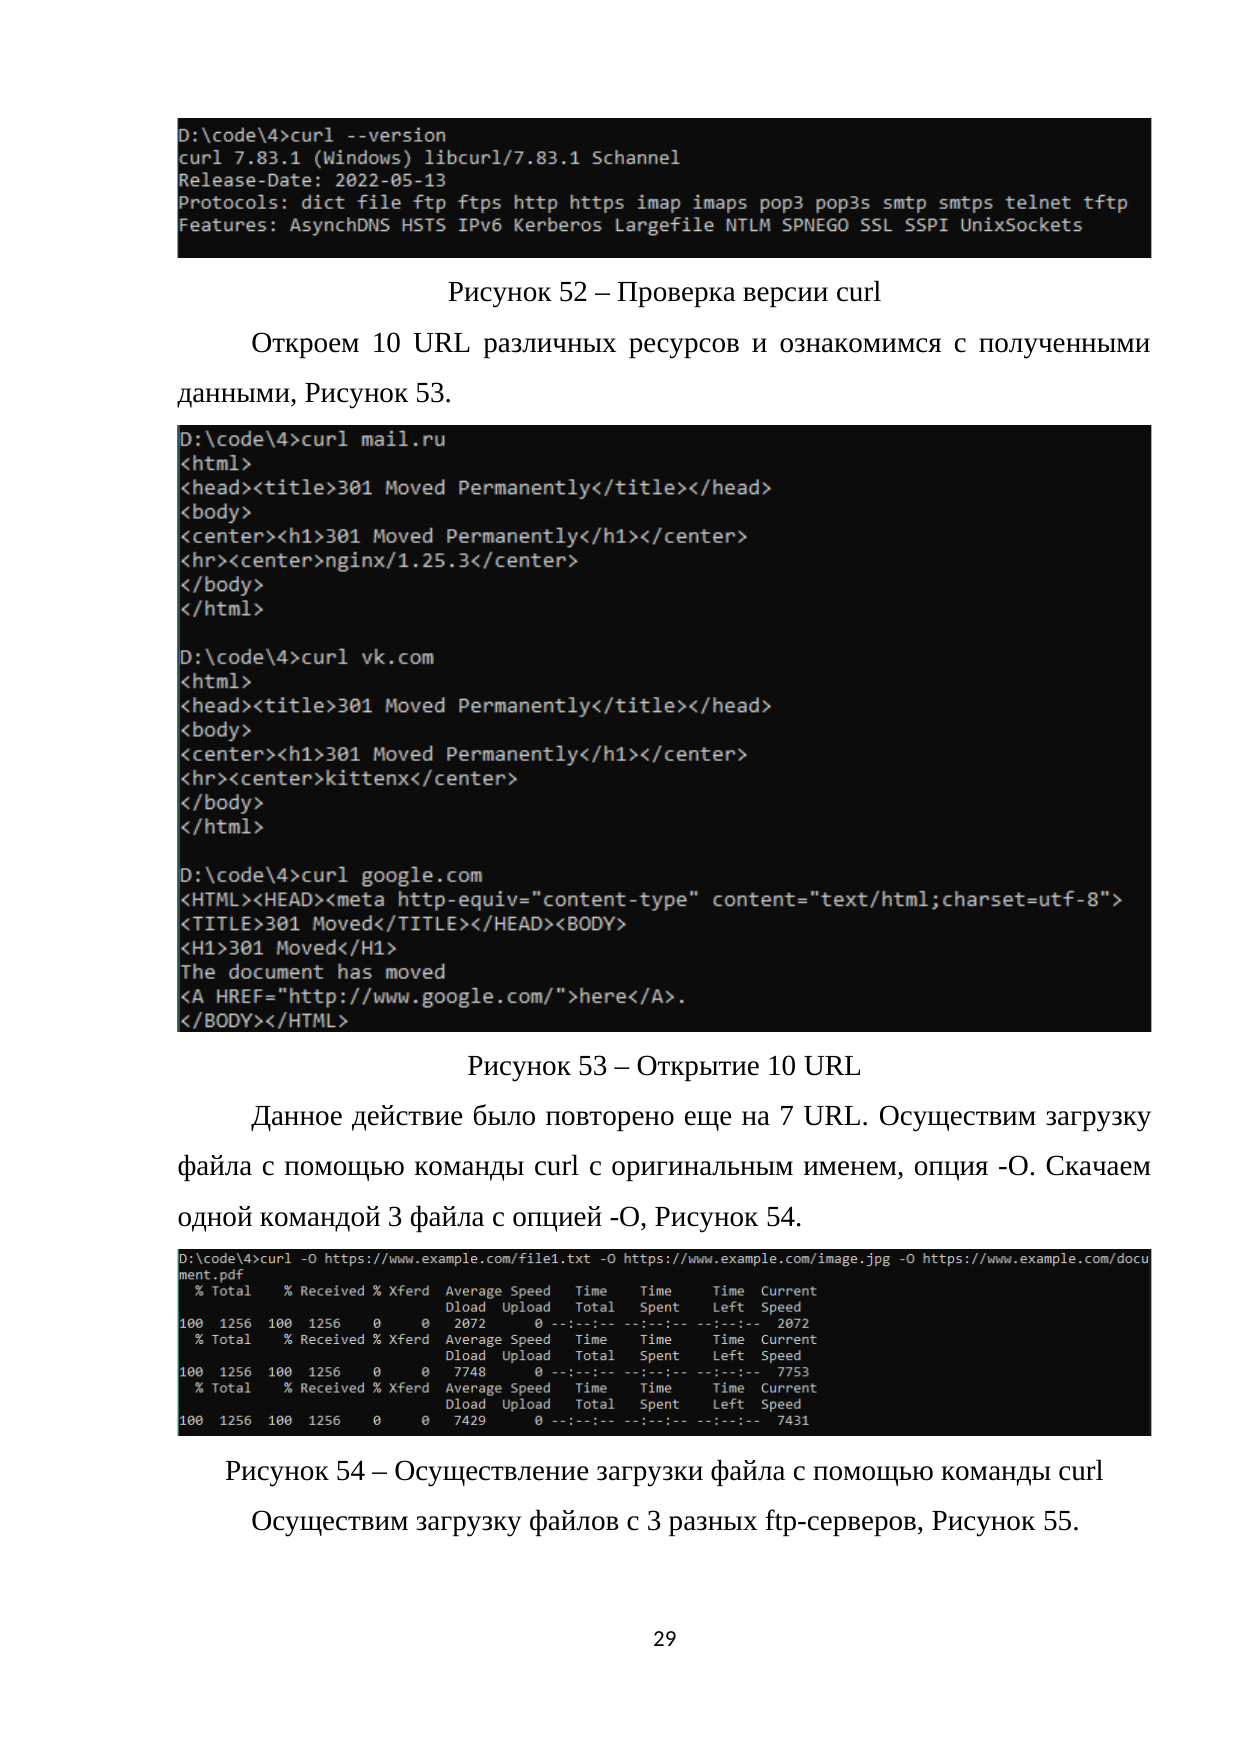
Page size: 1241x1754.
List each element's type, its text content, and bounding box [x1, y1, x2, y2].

text Осуществим загрузку файлов с 3 разных ftp-серверов, Рисунок 55. [177, 1503, 1152, 1537]
text Рисунок 52 – Проверка версии curl [177, 274, 1152, 308]
text Данное действие было повторено еще на 7 URL. Осуществим загрузку файла с помощью команды curl с оригинальным именем, опция -O. Скачаем одной командой 3 файла с опцией -О, Рисунок 54. [177, 1098, 1152, 1232]
text Рисунок 54 – Осуществление загрузки файла с помощью команды curl [177, 1453, 1152, 1486]
picture [177, 1249, 1152, 1436]
picture [177, 118, 1152, 258]
text Рисунок 53 – Открытие 10 URL [177, 1048, 1152, 1081]
picture [177, 425, 1152, 1032]
text Откроем 10 URL различных ресурсов и ознакомимся с полученными данными, Рисунок 53. [177, 325, 1152, 409]
